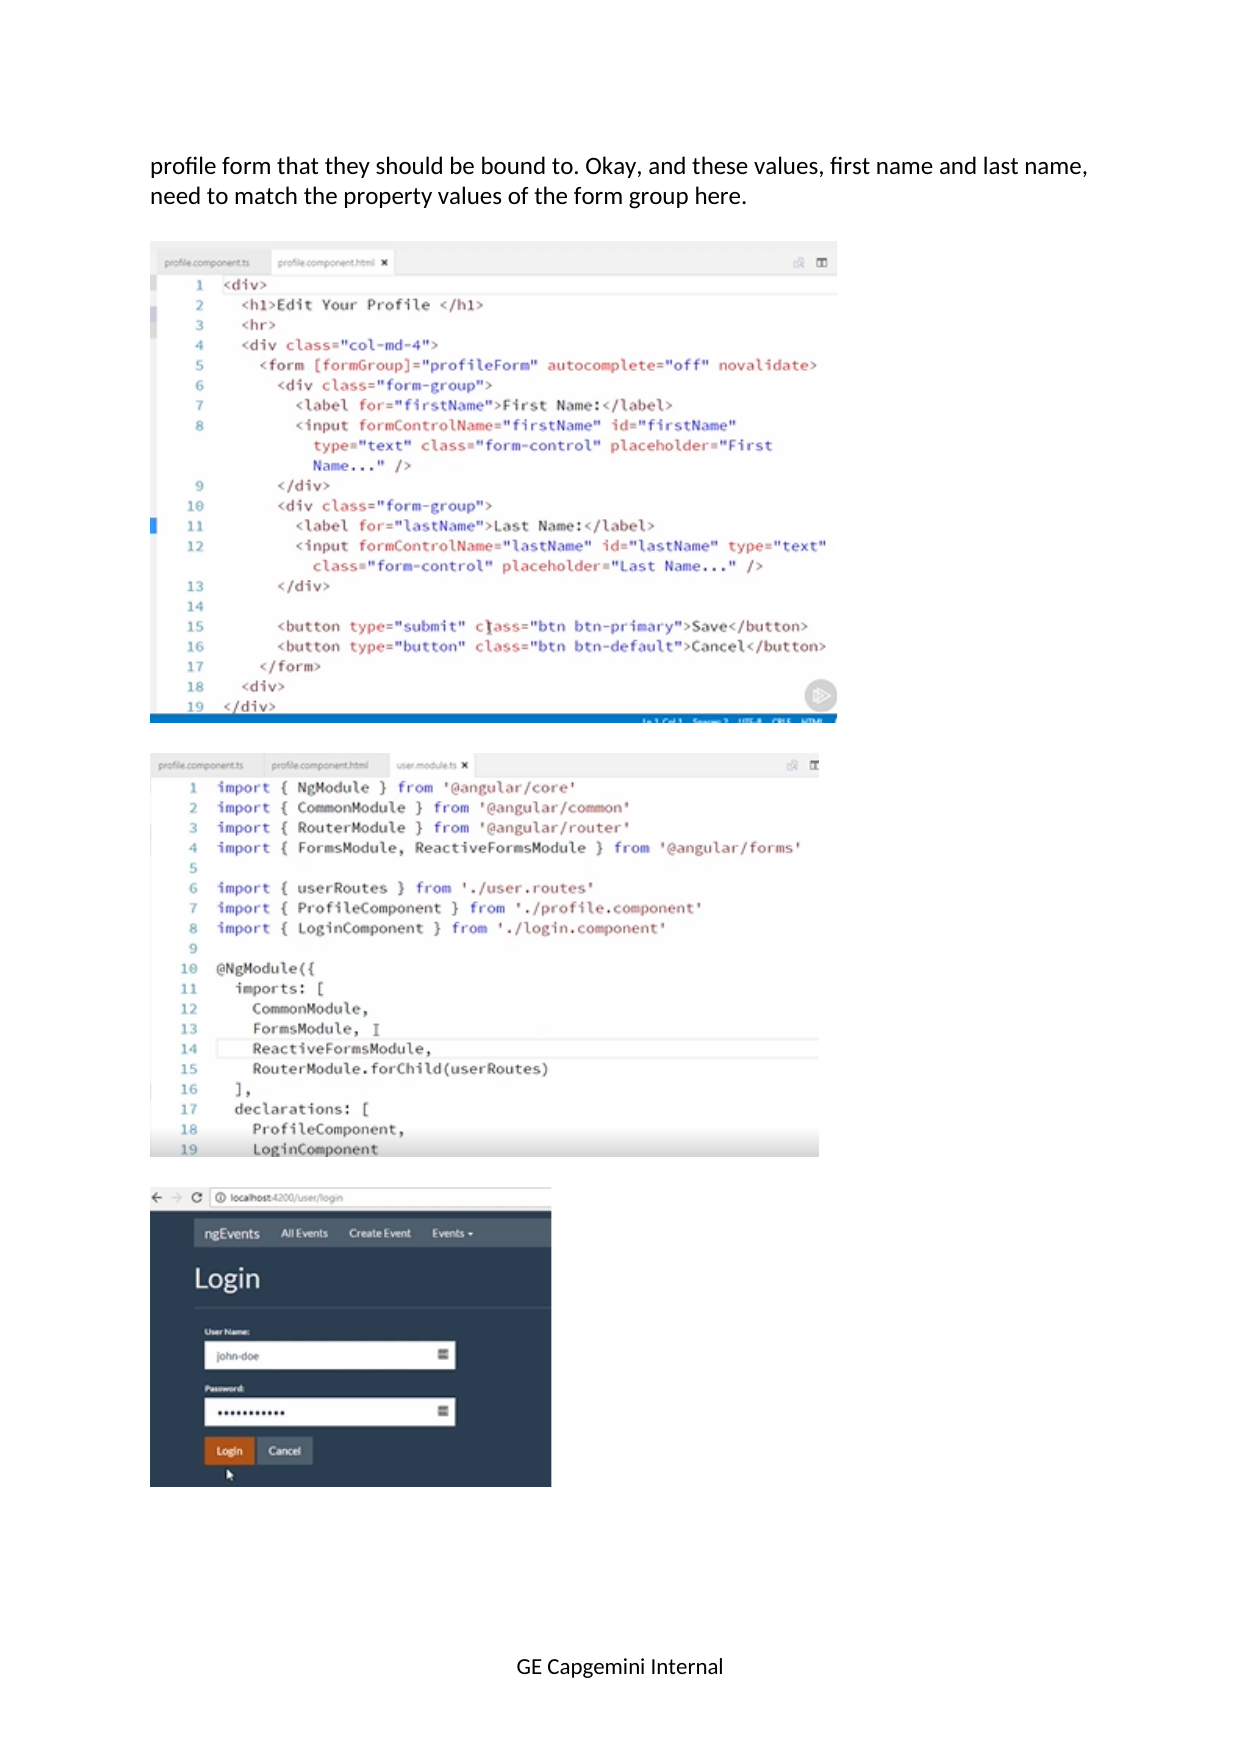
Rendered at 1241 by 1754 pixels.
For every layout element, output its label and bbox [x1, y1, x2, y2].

text [150, 150, 1090, 211]
picture [150, 1187, 552, 1487]
picture [150, 241, 838, 723]
picture [150, 753, 819, 1157]
